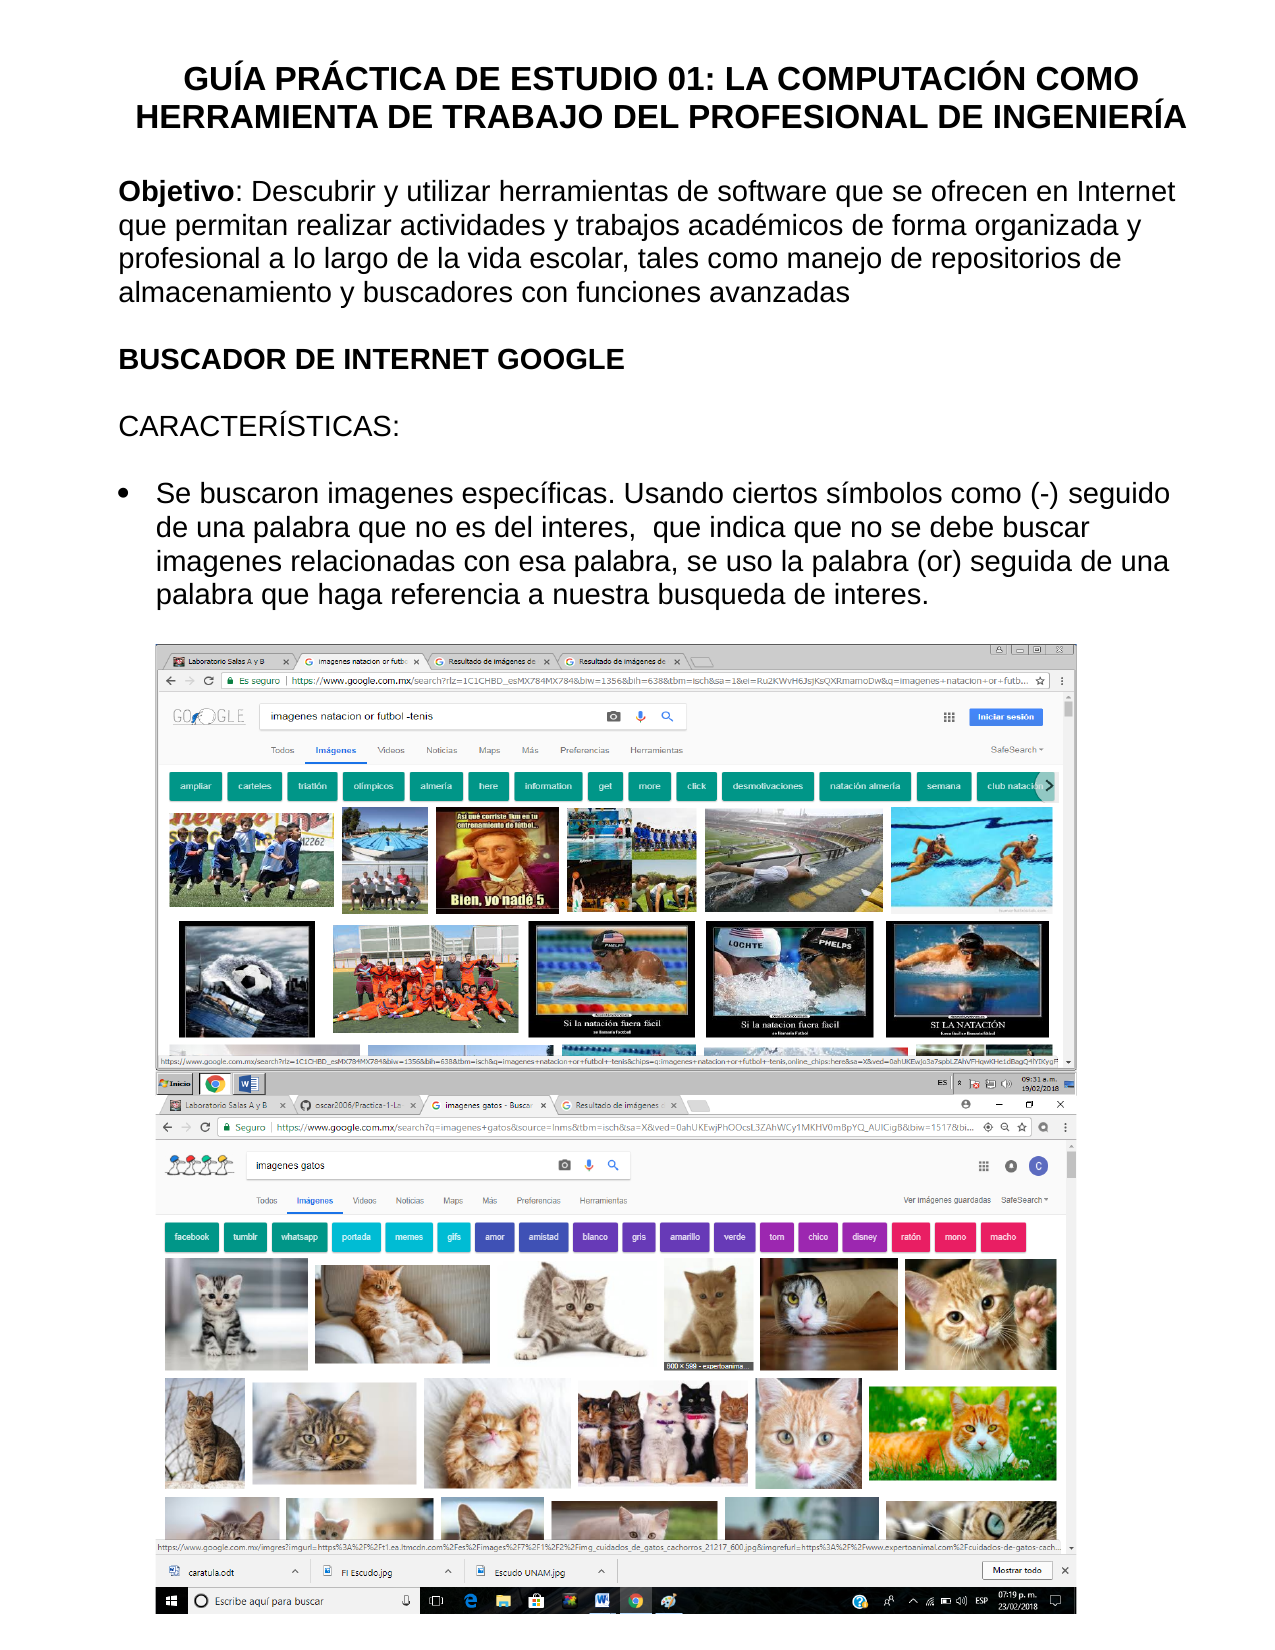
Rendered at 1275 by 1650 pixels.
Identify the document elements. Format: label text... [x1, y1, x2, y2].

text BUSCADOR DE INTERNET GOOGLE [118, 342, 1205, 376]
picture [155, 644, 1077, 1614]
text GUÍA PRÁCTICA DE ESTUDIO 01: LA COMPUTACIÓN COMO HERRAMIENTA DE TRABAJO DEL PROFESIONAL DE INGENIERÍA [118, 59, 1205, 136]
text CARACTERÍSTICAS: [118, 409, 1205, 443]
list Se buscaron imagenes específicas. Usando ciertos símbolos como (-) seguido de una palabra que no es del interes, que indica que no se debe buscar imagenes relacionadas con esa palabra, se uso la palabra (or) seguida de una palabra que haga referencia a nuestra busqueda de interes. [118, 476, 1205, 611]
text Objetivo: Descubrir y utilizar herramientas de software que se ofrecen en Internet que permitan realizar actividades y trabajos académicos de forma organizada y profesional a lo largo de la vida escolar, tales como manejo de repositorios de almacenamiento y buscadores con funciones avanzadas [118, 174, 1205, 309]
